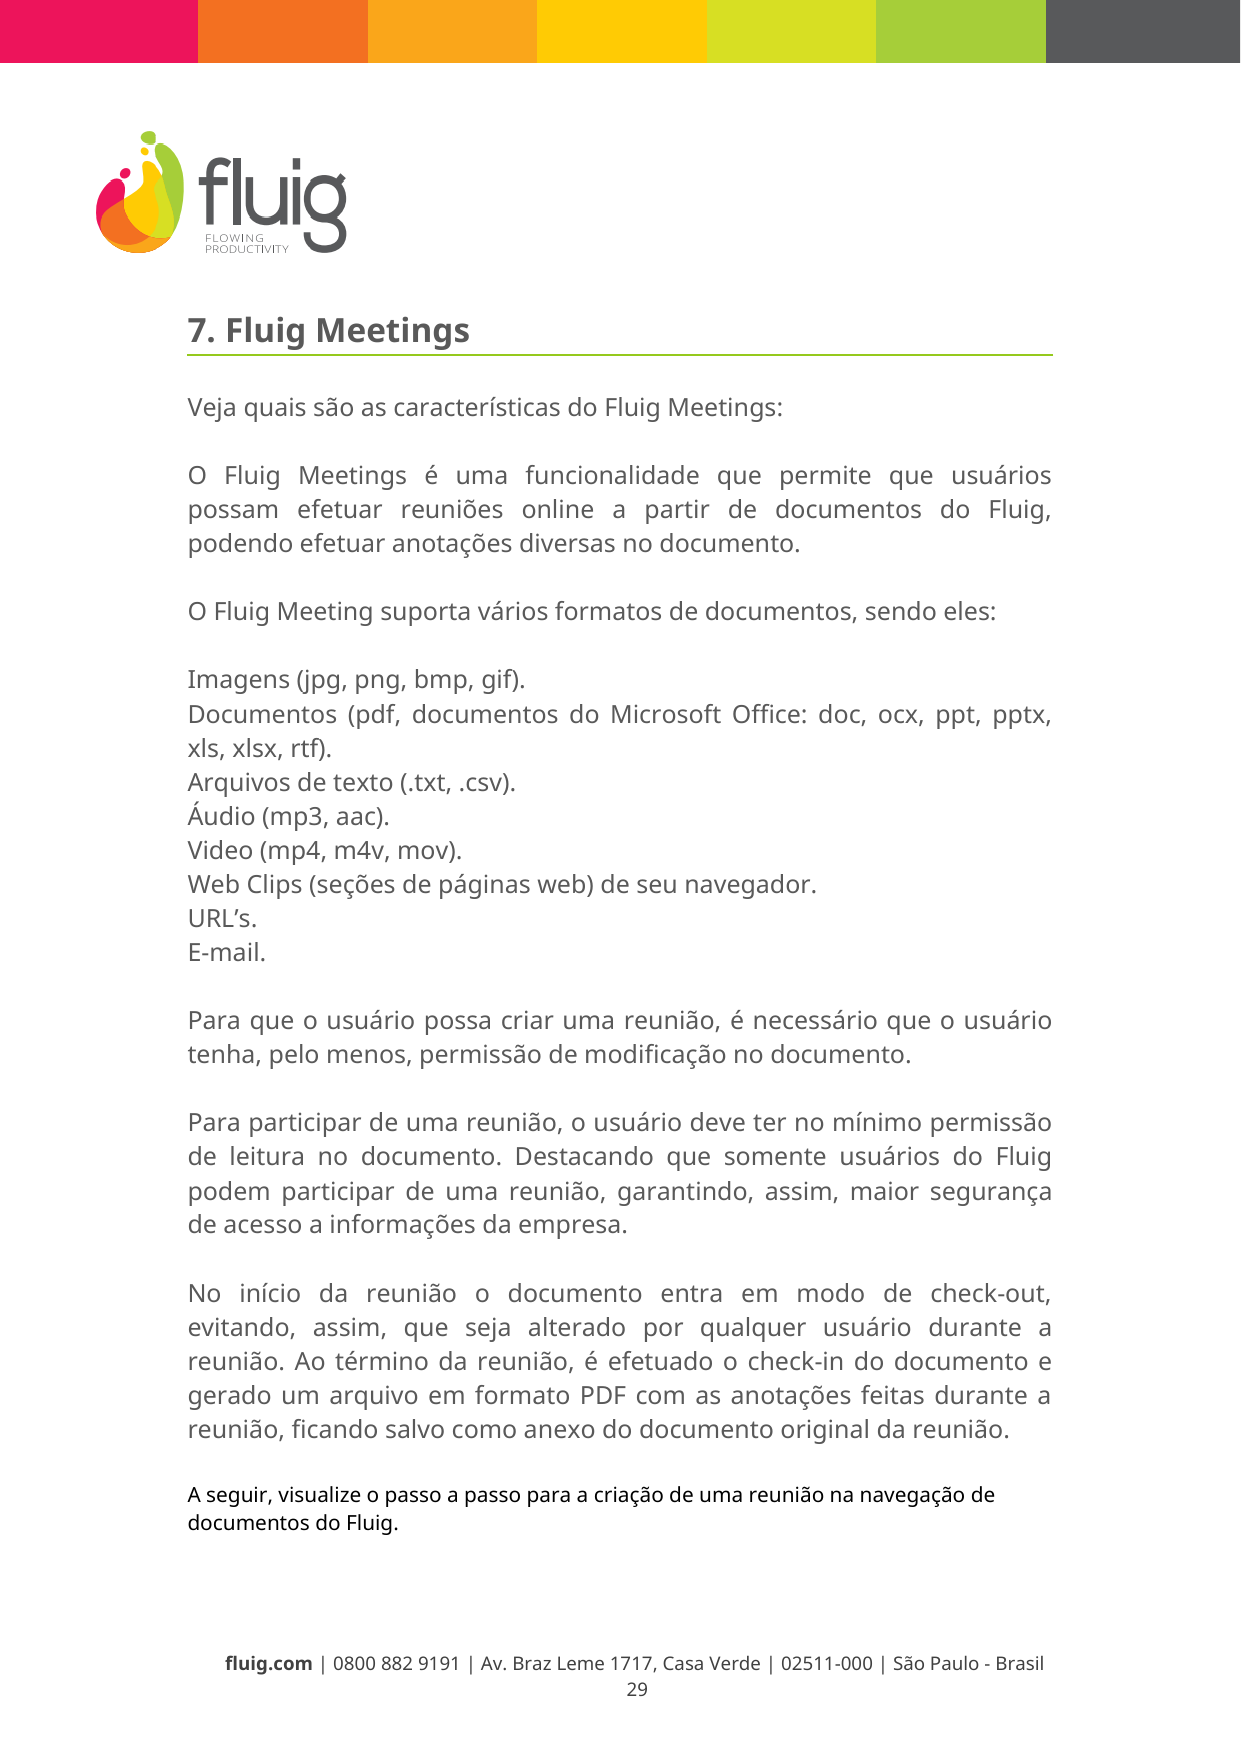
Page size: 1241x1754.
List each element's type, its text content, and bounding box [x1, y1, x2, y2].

text Arquivos de texto (.txt, .csv). [187, 764, 1053, 798]
text E-mail. [187, 935, 1053, 969]
text Video (mp4, m4v, mov). [187, 832, 1053, 867]
text URL’s. [187, 901, 1053, 935]
text Documentos (pdf, documentos do Microsoft Office: doc, ocx, ppt, pptx, xls, xlsx, rtf). [187, 696, 1053, 764]
text Para que o usuário possa criar uma reunião, é necessário que o usuário tenha, pelo menos, permissão de modificação no documento. [187, 1003, 1053, 1071]
text Web Clips (seções de páginas web) de seu navegador. [187, 867, 1053, 901]
text Imagens (jpg, png, bmp, gif). [187, 662, 1053, 696]
text No início da reunião o documento entra em modo de check-out, evitando, assim, que seja alterado por qualquer usuário durante a reunião. Ao término da reunião, é efetuado o check-in do documento e gerado um arquivo em formato PDF com as anotações feitas durante a reunião, ficando salvo como anexo do documento original da reunião. [187, 1275, 1053, 1446]
subtitle Fluig Meetings [187, 307, 1053, 354]
text Para participar de uma reunião, o usuário deve ter no mínimo permissão de leitura no documento. Destacando que somente usuários do Fluig podem participar de uma reunião, garantindo, assim, maior segurança de acesso a informações da empresa. [187, 1105, 1053, 1241]
text Veja quais são as características do Fluig Meetings: [187, 390, 1053, 424]
text Áudio (mp3, aac). [187, 798, 1053, 832]
text O Fluig Meetings é uma funcionalidade que permite que usuários possam efetuar reuniões online a partir de documentos do Fluig, podendo efetuar anotações diversas no documento. [187, 458, 1053, 560]
text A seguir, visualize o passo a passo para a criação de uma reunião na navegação de documentos do Fluig. [187, 1480, 1053, 1537]
text O Fluig Meeting suporta vários formatos de documentos, sendo eles: [187, 594, 1053, 628]
